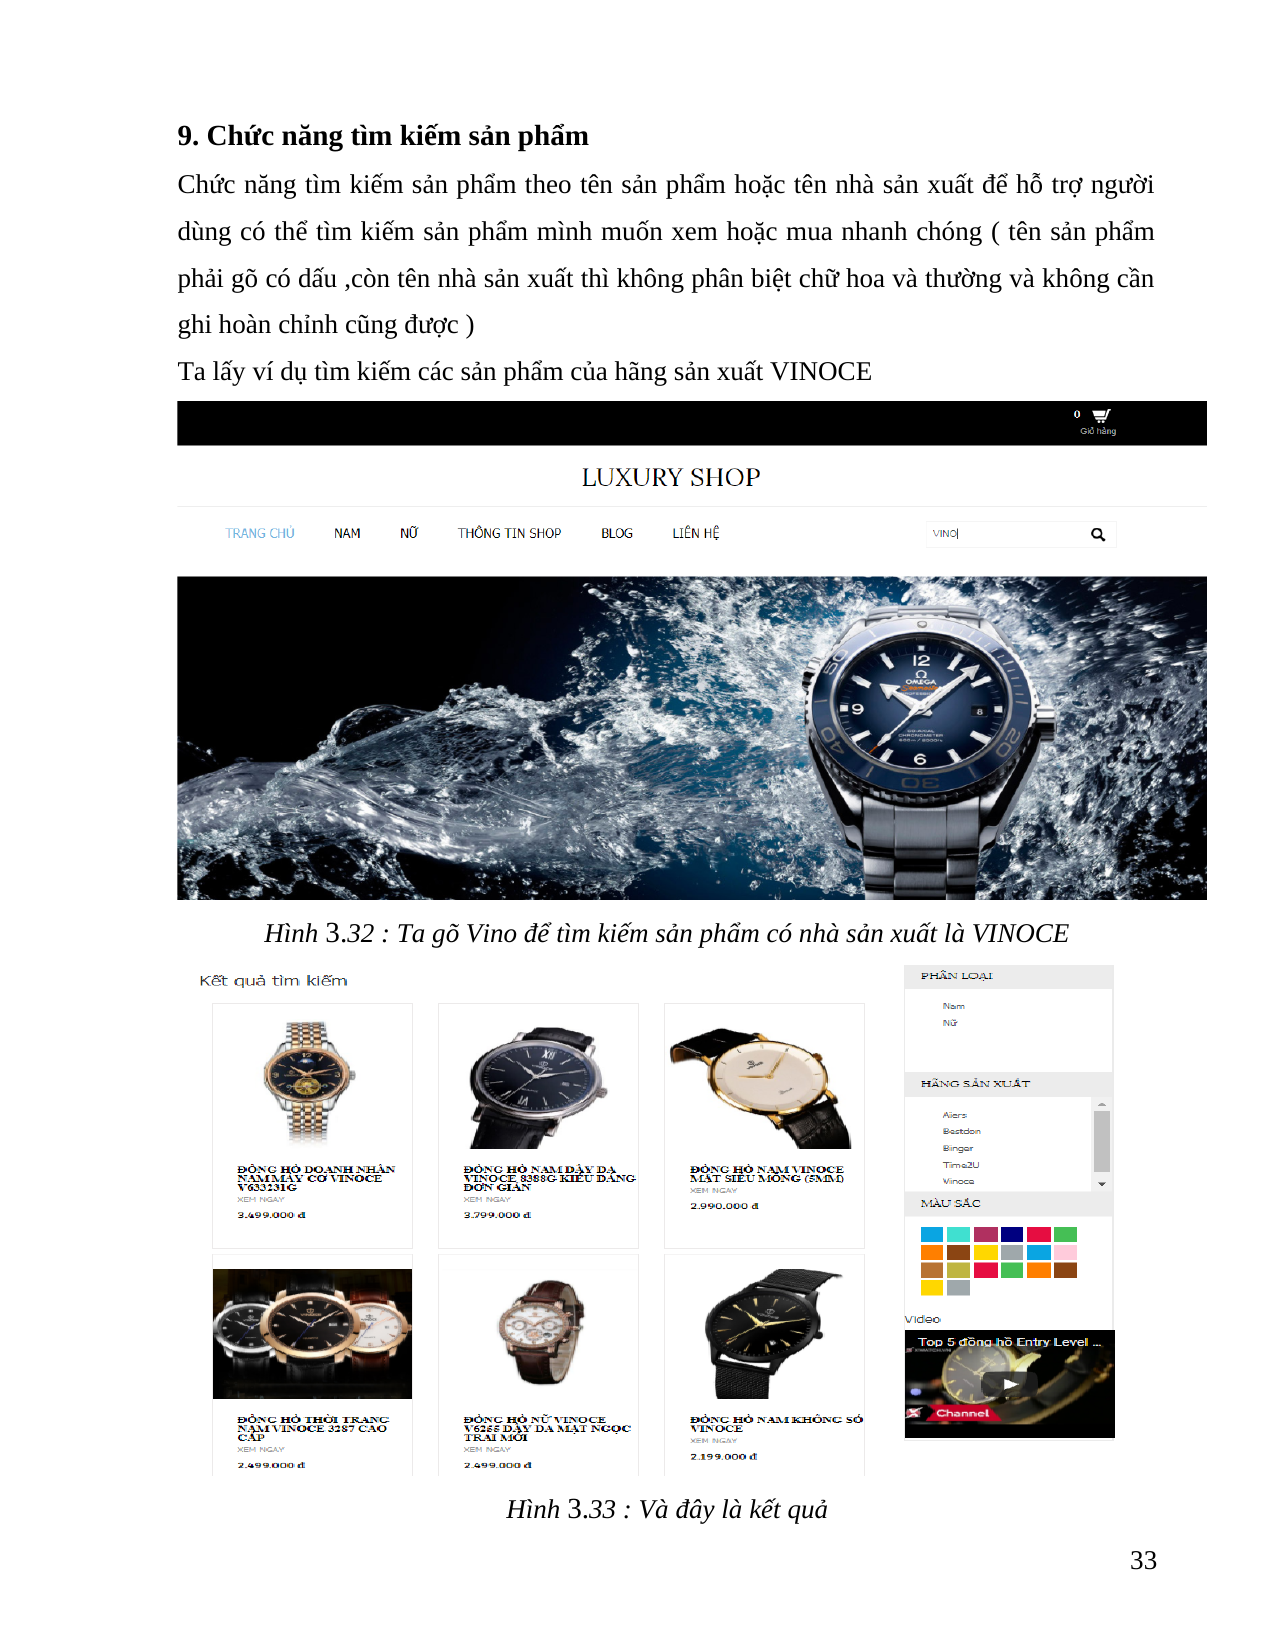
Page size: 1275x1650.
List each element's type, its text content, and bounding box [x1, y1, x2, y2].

text 9. Chức năng tìm kiếm sản phẩm [177, 118, 1157, 152]
text Ta lấy ví dụ tìm kiếm các sản phẩm của hãng sản xuất VINOCE [177, 355, 1157, 386]
text Chức năng tìm kiếm sản phẩm theo tên sản phẩm hoặc tên nhà sản xuất để hỗ trợ người dùng có thể tìm kiếm sản phẩm mình muốn xem hoặc mua nhanh chóng ( tên sản phẩm phải gõ có dấu ,còn tên nhà sản xuất thì không phân biệt chữ hoa và thường và không cần ghi hoàn chỉnh cũng được ) [177, 168, 1157, 339]
text Hình 3.32 : Ta gõ Vino để tìm kiếm sản phẩm có nhà sản xuất là VINOCE [177, 915, 1157, 948]
text Hình 3.33 : Và đây là kết quả [177, 1491, 1157, 1524]
